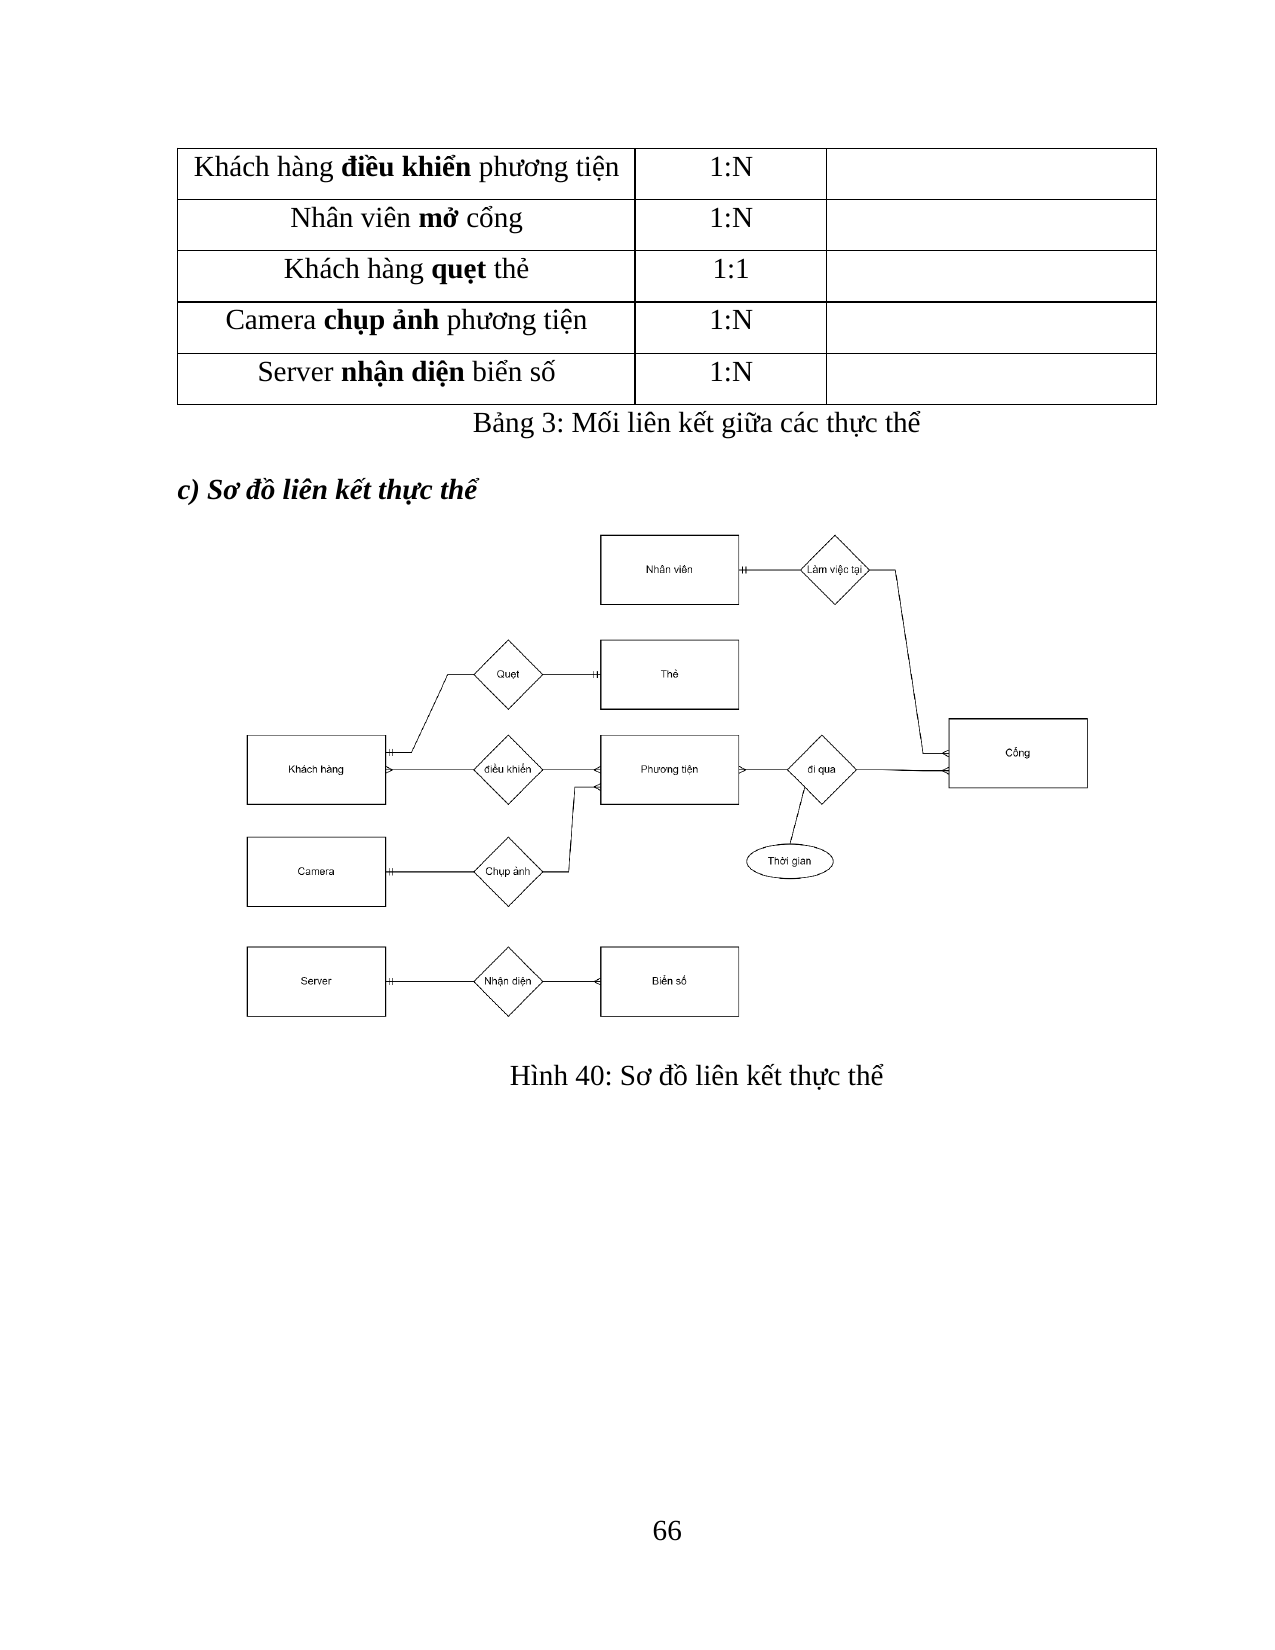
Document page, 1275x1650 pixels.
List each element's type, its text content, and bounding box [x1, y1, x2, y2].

table_cell 1:N [636, 354, 826, 404]
table_cell Khách hàng điều khiển phương tiện [178, 149, 634, 199]
table_cell [827, 149, 1156, 199]
table_cell Camera chụp ảnh phương tiện [178, 303, 634, 353]
subtitle Sơ đồ liên kết thực thể [177, 472, 1157, 506]
table_cell 1:N [636, 149, 826, 199]
table_cell [827, 251, 1156, 301]
table_cell 1:N [636, 303, 826, 353]
table_cell 1:N [636, 200, 826, 250]
table_cell [827, 354, 1156, 404]
text Hình 40: Sơ đồ liên kết thực thể [177, 1058, 1157, 1091]
table_cell Server nhận diện biển số [178, 354, 634, 404]
table_cell [827, 200, 1156, 250]
table_cell Khách hàng quẹt thẻ [178, 251, 634, 301]
picture [238, 526, 1096, 1025]
text Bảng 3: Mối liên kết giữa các thực thể [177, 405, 1157, 438]
table_cell 1:1 [636, 251, 826, 301]
table_cell [827, 303, 1156, 353]
table_cell Nhân viên mở cổng [178, 200, 634, 250]
